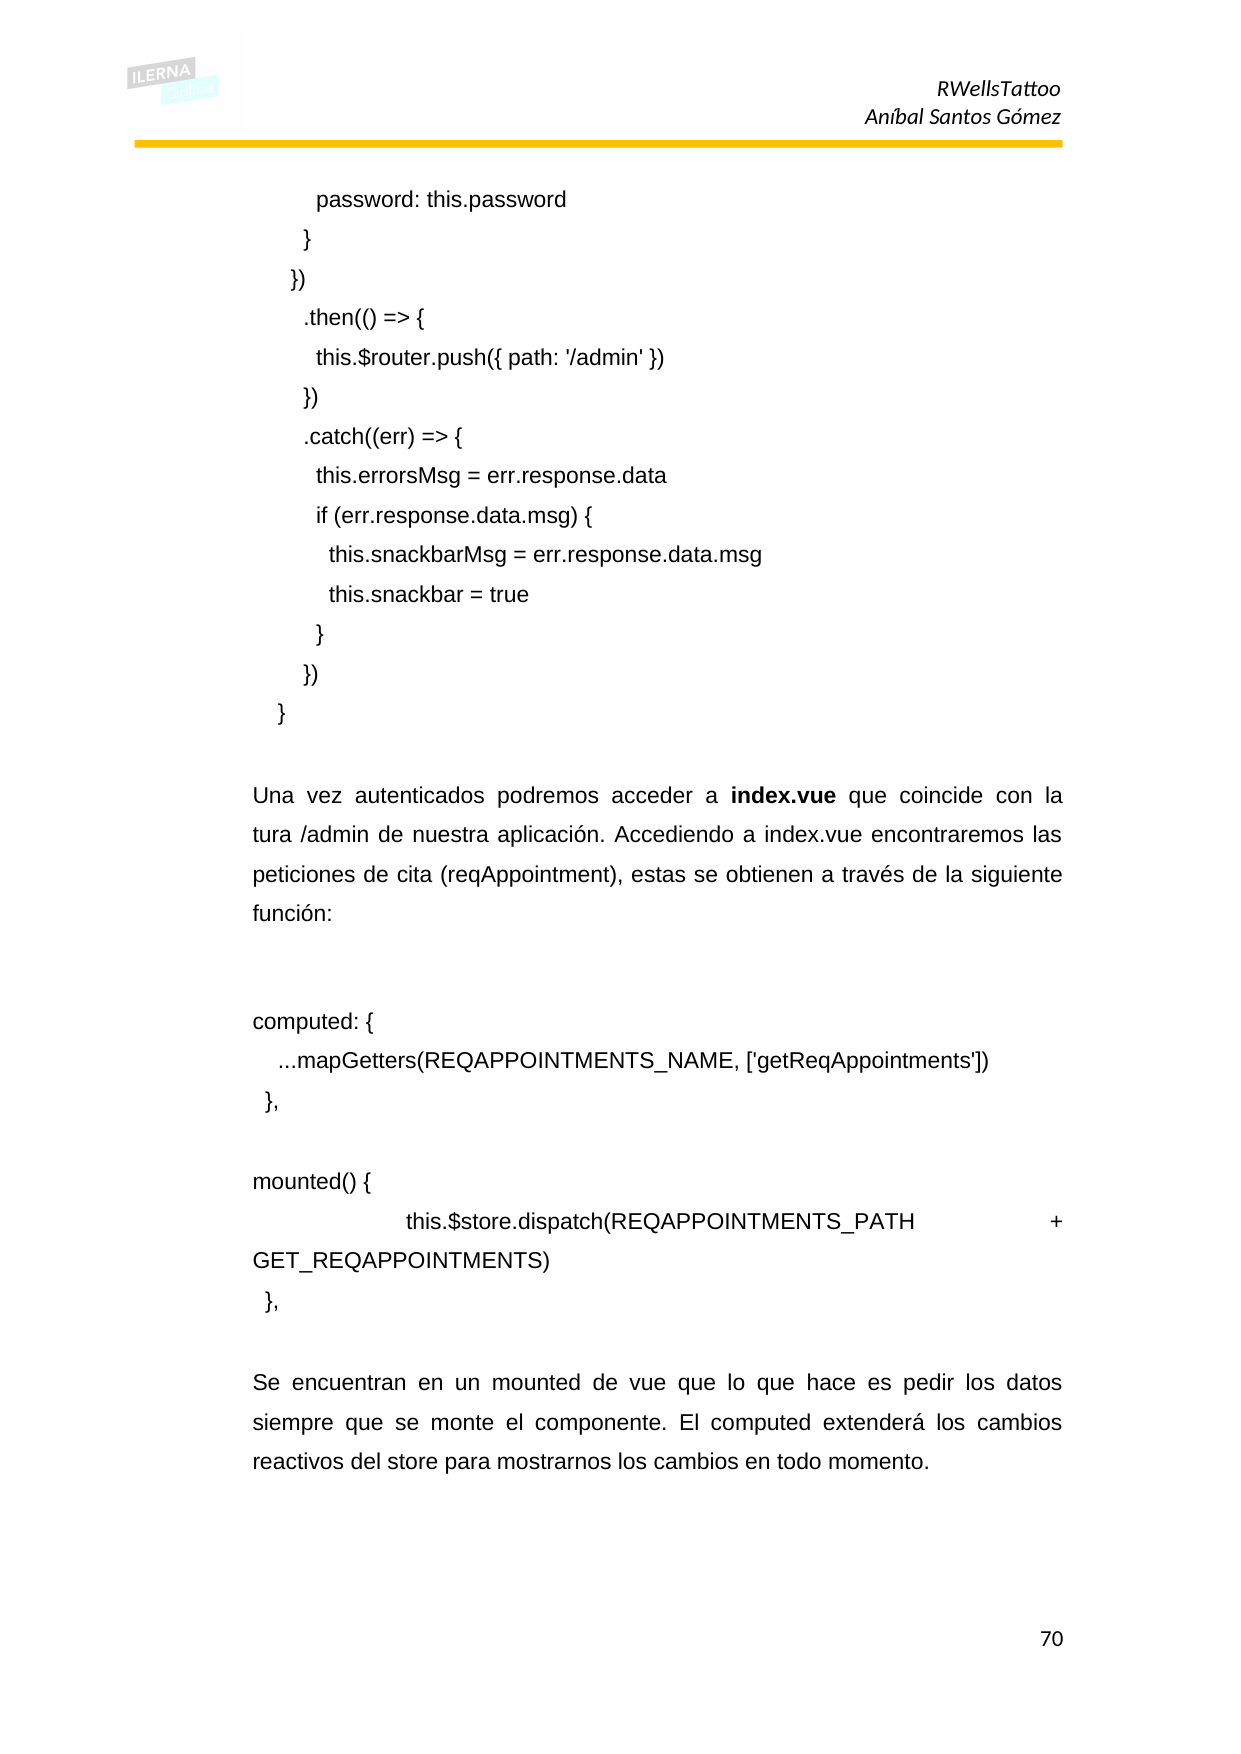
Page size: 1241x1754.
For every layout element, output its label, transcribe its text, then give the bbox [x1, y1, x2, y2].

text } [252, 699, 1063, 725]
text .then(() => { [252, 304, 1063, 331]
text Se encuentran en un mounted de vue que lo que hace es pedir los datos siempre que se monte el componente. El computed extenderá los cambios reactivos del store para mostrarnos los cambios en todo momento. [252, 1369, 1063, 1474]
text } [252, 620, 1063, 646]
text Una vez autenticados podremos acceder a index.vue que coincide con la tura /admin de nuestra aplicación. Accediendo a index.vue encontraremos las peticiones de cita (reqAppointment), estas se obtienen a través de la siguiente función: [252, 782, 1063, 926]
text this.snackbar = true [252, 581, 1063, 607]
text mounted() { [252, 1168, 1063, 1194]
text this.$store.dispatch(REQAPPOINTMENTS_PATH + GET_REQAPPOINTMENTS) [252, 1208, 1063, 1273]
text } [252, 225, 1063, 252]
text ...mapGetters(REQAPPOINTMENTS_NAME, ['getReqAppointments']) [252, 1047, 1063, 1073]
text }) [252, 383, 1063, 409]
text }, [252, 1287, 1063, 1313]
text .catch((err) => { [252, 423, 1063, 449]
text if (err.response.data.msg) { [252, 502, 1063, 528]
text }) [252, 659, 1063, 686]
text computed: { [252, 1008, 1063, 1034]
text password: this.password [252, 186, 1063, 212]
text }, [252, 1087, 1063, 1113]
text this.snackbarMsg = err.response.data.msg [252, 541, 1063, 567]
text }) [252, 265, 1063, 291]
text this.$router.push({ path: '/admin' }) [252, 344, 1063, 370]
text this.errorsMsg = err.response.data [252, 462, 1063, 488]
